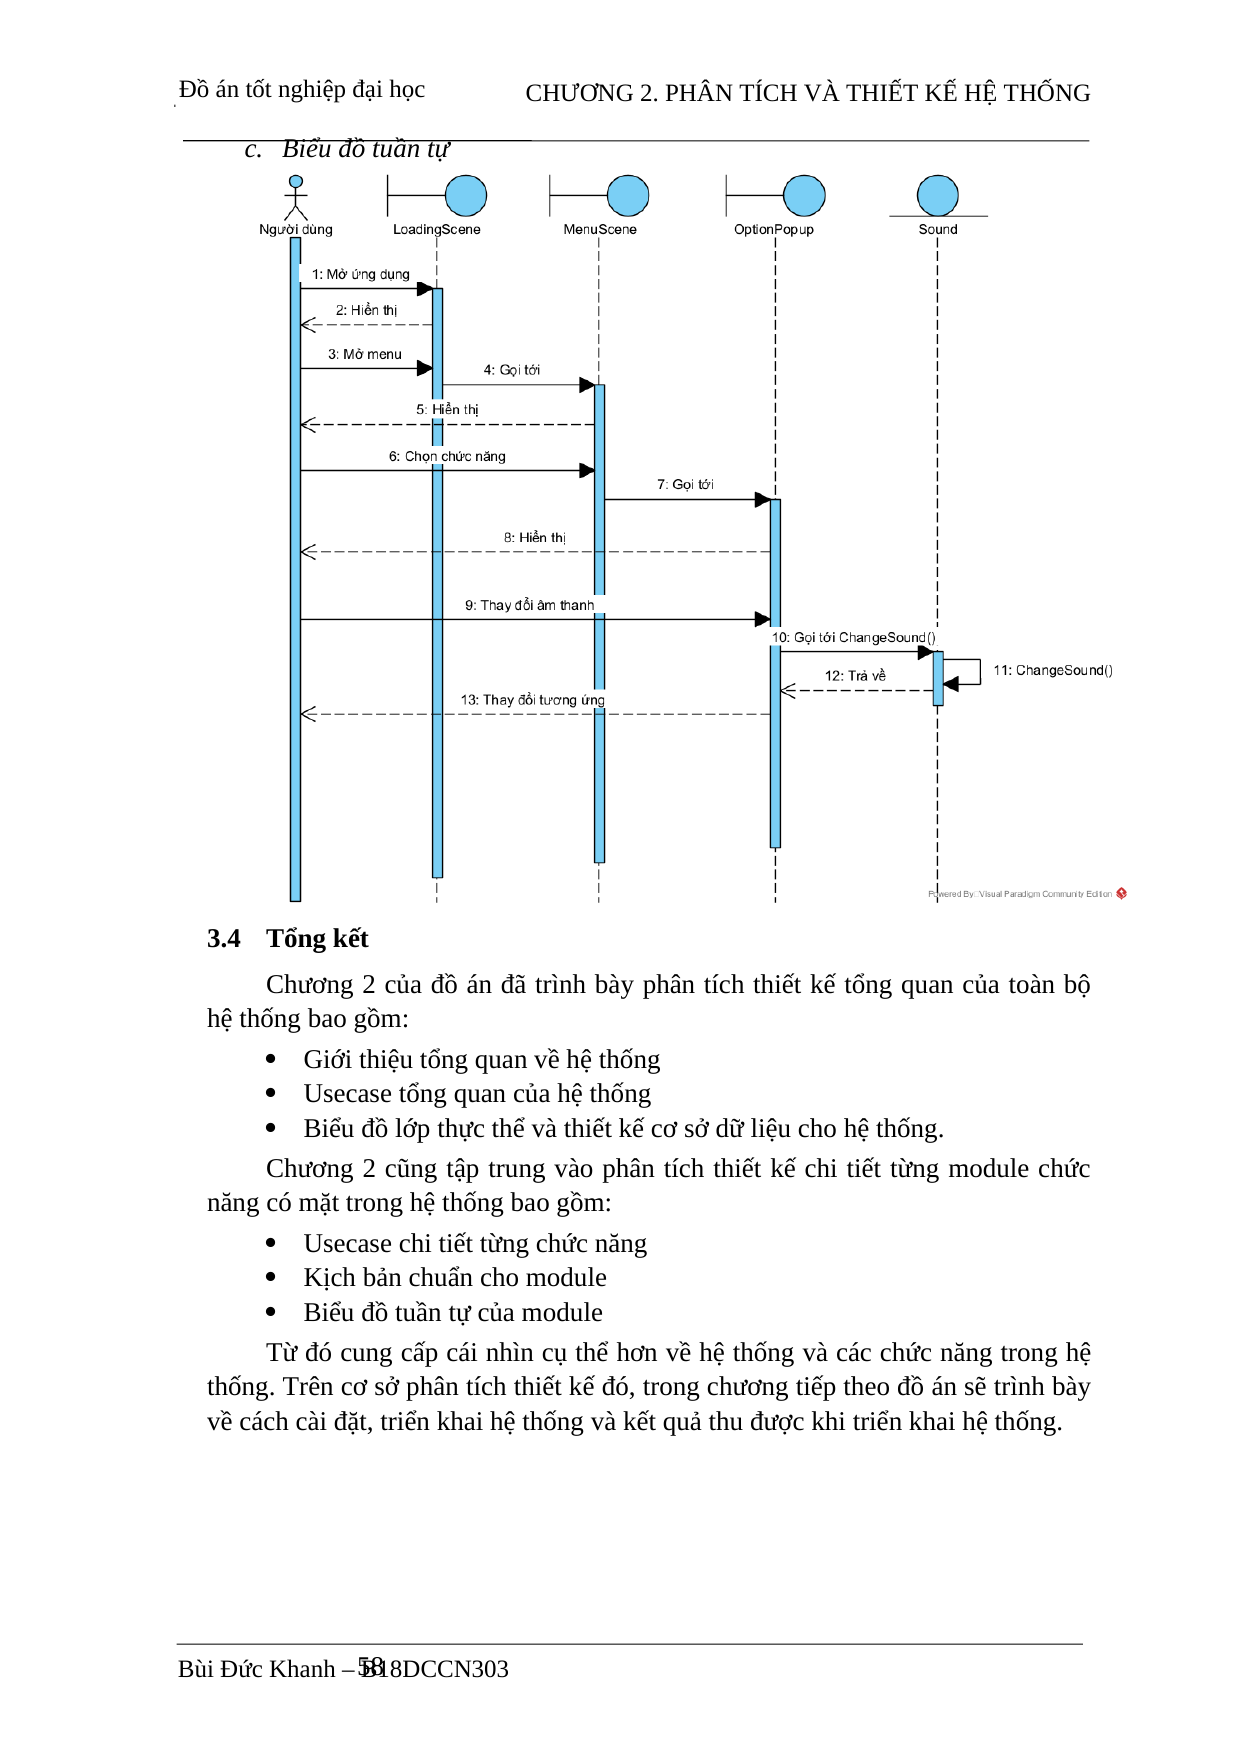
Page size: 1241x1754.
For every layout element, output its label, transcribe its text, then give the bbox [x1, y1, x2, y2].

text Từ đó cung cấp cái nhìn cụ thể hơn về hệ thống và các chức năng trong hệ thống. Trên cơ sở phân tích thiết kế đó, trong chương tiếp theo đồ án sẽ trình bày về cách cài đặt, triển khai hệ thống và kết quả thu được khi triển khai hệ thống. [207, 1336, 1092, 1436]
list Usecase tổng quan của hệ thống [266, 1077, 1092, 1108]
list Kịch bản chuẩn cho module [266, 1261, 1092, 1292]
text Chương 2 của đồ án đã trình bày phân tích thiết kế tổng quan của toàn bộ hệ thống bao gồm: [207, 968, 1092, 1034]
list Giới thiệu tổng quan về hệ thống [266, 1043, 1092, 1074]
subtitle Tổng kết [207, 922, 1092, 953]
list Biểu đồ lớp thực thể và thiết kế cơ sở dữ liệu cho hệ thống. [266, 1112, 1092, 1143]
list Usecase chi tiết từng chức năng [266, 1227, 1092, 1258]
text Chương 2 cũng tập trung vào phân tích thiết kế chi tiết từng module chức năng có mặt trong hệ thống bao gồm: [207, 1152, 1092, 1218]
list Biểu đồ tuần tự của module [266, 1296, 1092, 1327]
subtitle Biểu đồ tuần tự [244, 132, 1092, 163]
picture [244, 172, 1131, 907]
